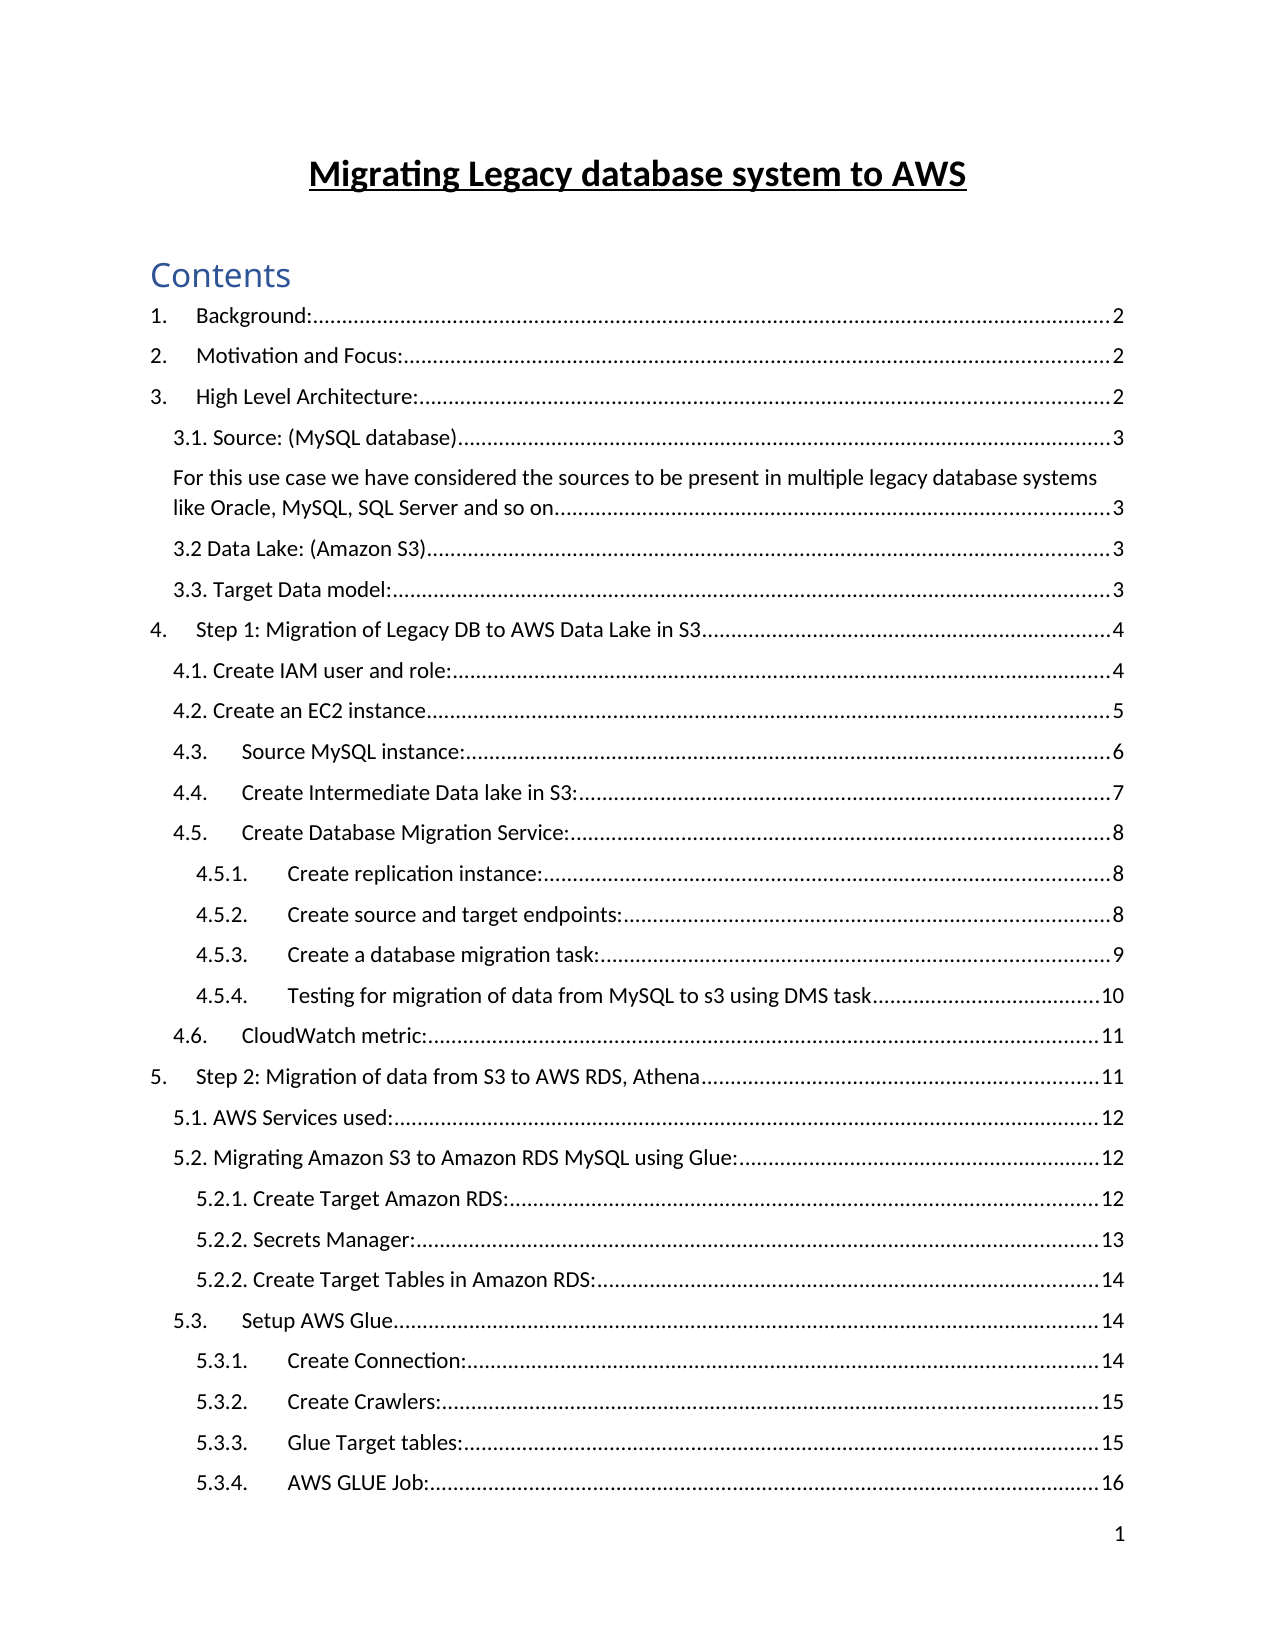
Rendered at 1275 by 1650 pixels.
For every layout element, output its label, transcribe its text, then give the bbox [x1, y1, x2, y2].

text Migrating Legacy database system to AWS [150, 150, 1125, 196]
